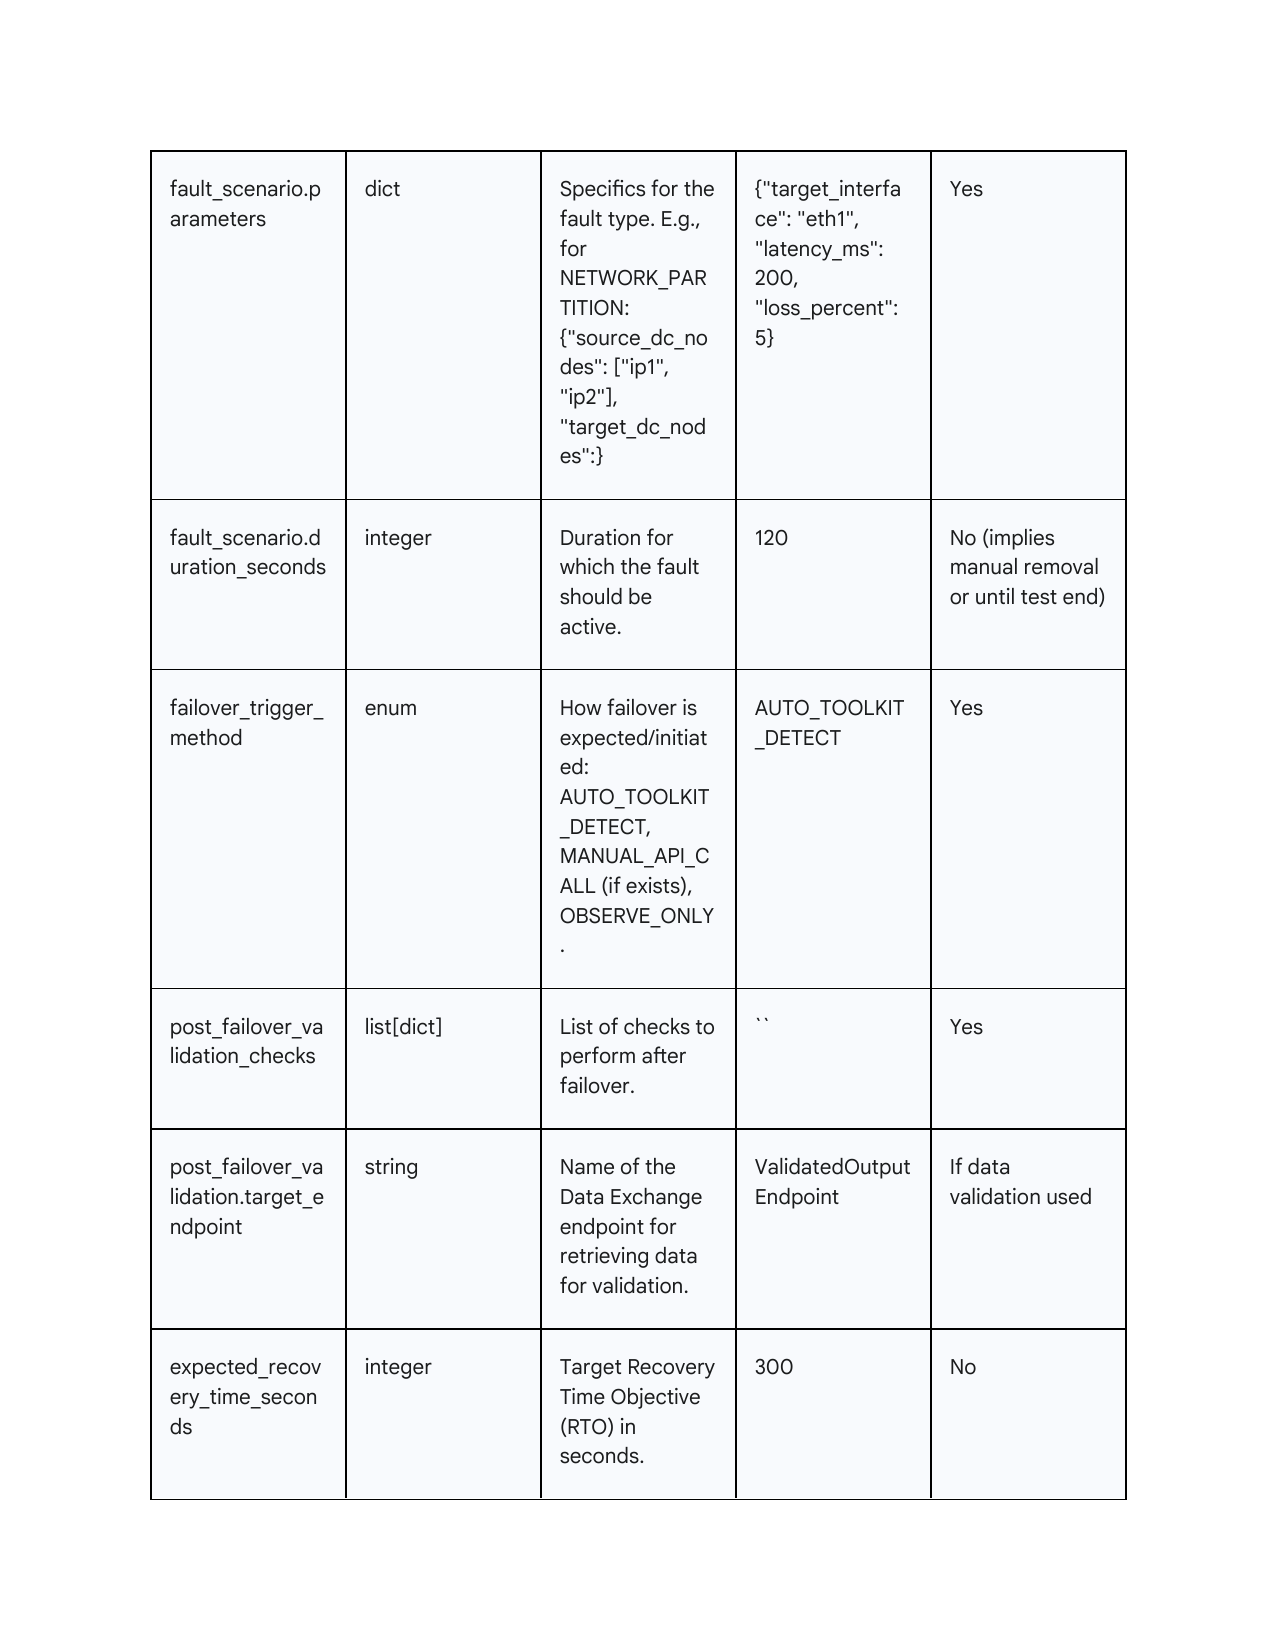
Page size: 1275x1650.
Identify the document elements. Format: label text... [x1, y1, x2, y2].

table_cell dict [347, 152, 540, 498]
table_cell Yes [932, 989, 1125, 1128]
table_cell failover_trigger_method [152, 670, 345, 987]
table_cell Yes [932, 152, 1125, 498]
table_cell enum [347, 670, 540, 987]
table_cell expected_recovery_time_seconds [152, 1330, 345, 1498]
table_cell {"target_interface": "eth1", "latency_ms": 200, "loss_percent": 5} [737, 152, 930, 498]
table_cell fault_scenario.parameters [152, 152, 345, 498]
table_cell ValidatedOutputEndpoint [737, 1130, 930, 1328]
table_cell list[dict] [347, 989, 540, 1128]
table_cell Name of the Data Exchange endpoint for retrieving data for validation. [542, 1130, 735, 1328]
table_cell How failover is expected/initiated: AUTO_TOOLKIT_DETECT, MANUAL_API_CALL (if exists), OBSERVE_ONLY. [542, 670, 735, 987]
table_cell fault_scenario.duration_seconds [152, 500, 345, 669]
table_cell Duration for which the fault should be active. [542, 500, 735, 669]
table_cell 300 [737, 1330, 930, 1498]
table_cell No [932, 1330, 1125, 1498]
table_cell Specifics for the fault type. E.g., for NETWORK_PARTITION: {"source_dc_nodes": ["ip1", "ip2"], "target_dc_nodes":} [542, 152, 735, 498]
table_cell string [347, 1130, 540, 1328]
table_cell AUTO_TOOLKIT_DETECT [737, 670, 930, 987]
table_cell No (implies manual removal or until test end) [932, 500, 1125, 669]
table_cell If data validation used [932, 1130, 1125, 1328]
table_cell integer [347, 1330, 540, 1498]
table_cell Target Recovery Time Objective (RTO) in seconds. [542, 1330, 735, 1498]
table_cell post_failover_validation_checks [152, 989, 345, 1128]
table_cell integer [347, 500, 540, 669]
table_cell List of checks to perform after failover. [542, 989, 735, 1128]
table_cell Yes [932, 670, 1125, 987]
table_cell 120 [737, 500, 930, 669]
table_cell post_failover_validation.target_endpoint [152, 1130, 345, 1328]
table_cell `` [737, 989, 930, 1128]
